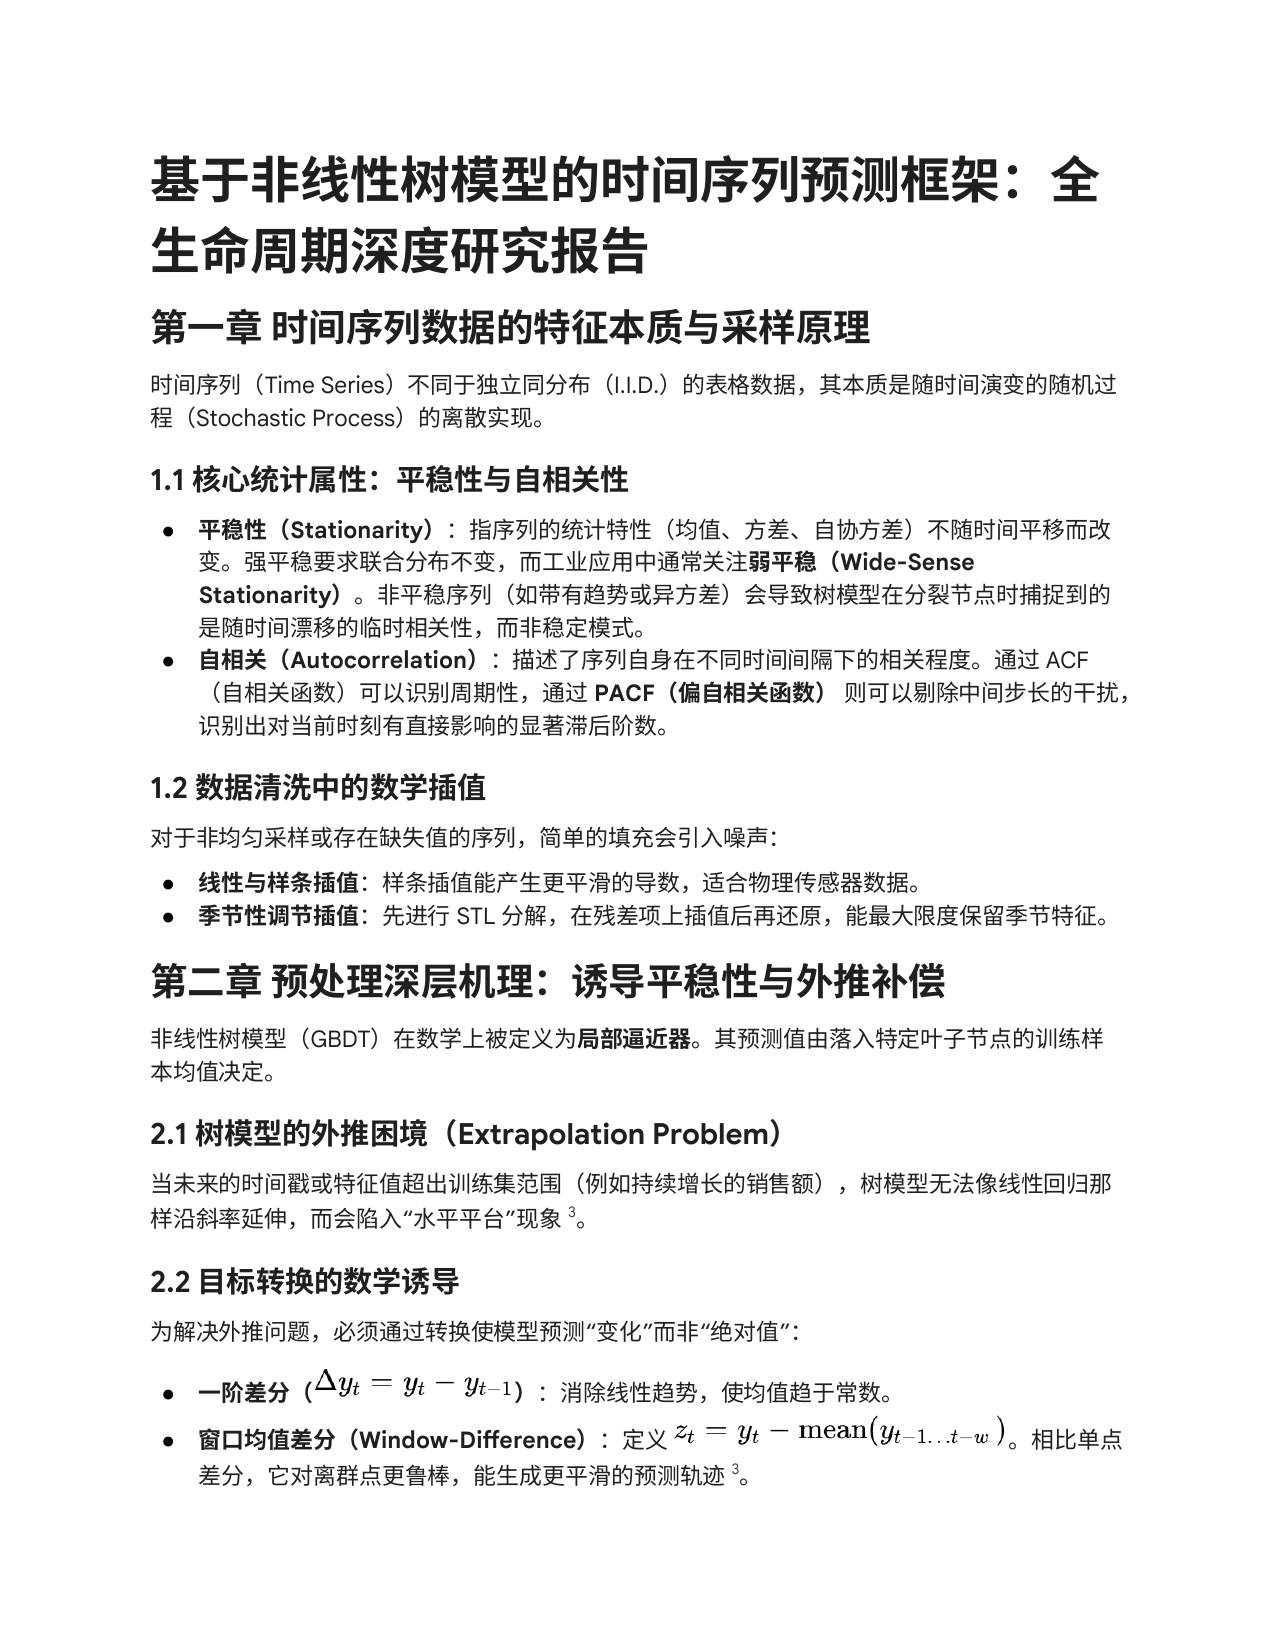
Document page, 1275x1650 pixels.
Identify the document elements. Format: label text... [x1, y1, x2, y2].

subtitle 第二章 预处理深层机理：诱导平稳性与外推补偿 [150, 959, 1125, 1007]
text 为解决外推问题，必须通过转换使模型预测“变化”而非“绝对值”： [150, 1318, 1125, 1347]
text 当未来的时间戳或特征值超出训练集范围（例如持续增长的销售额），树模型无法像线性回归那样沿斜率延伸，而会陷入“水平平台”现象 3。 [150, 1170, 1125, 1235]
list 窗口均值差分（Window-Difference）：定义 。相比单点差分，它对离群点更鲁棒，能生成更平滑的预测轨迹 3。 [161, 1411, 1125, 1491]
subtitle 第一章 时间序列数据的特征本质与采样原理 [150, 305, 1125, 352]
picture [673, 1411, 1009, 1449]
subtitle 1.2 数据清洗中的数学插值 [150, 770, 1125, 806]
list 平稳性（Stationarity）：指序列的统计特性（均值、方差、自协方差）不随时间平移而改变。强平稳要求联合分布不变，而工业应用中通常关注弱平稳（Wide-Sense Stationarity）。非平稳序列（如带有趋势或异方差）会导致树模型在分裂节点时捕捉到的是随时间漂移的临时相关性，而非稳定模式。 [161, 516, 1125, 643]
subtitle 2.1 树模型的外推困境（Extrapolation Problem） [150, 1116, 1125, 1153]
list 季节性调节插值：先进行 STL 分解，在残差项上插值后再还原，能最大限度保留季节特征。 [161, 902, 1125, 931]
text 非线性树模型（GBDT）在数学上被定义为局部逼近器。其预测值由落入特定叶子节点的训练样本均值决定。 [150, 1026, 1125, 1087]
text 时间序列（Time Series）不同于独立同分布（I.I.D.）的表格数据，其本质是随时间演变的随机过程（Stochastic Process）的离散实现。 [150, 371, 1125, 433]
subtitle 1.1 核心统计属性：平稳性与自相关性 [150, 462, 1125, 498]
list 自相关（Autocorrelation）：描述了序列自身在不同时间间隔下的相关程度。通过 ACF（自相关函数）可以识别周期性，通过 PACF（偏自相关函数） 则可以剔除中间步长的干扰，识别出对当前时刻有直接影响的显著滞后阶数。 [161, 647, 1125, 741]
subtitle 基于非线性树模型的时间序列预测框架：全生命周期深度研究报告 [150, 150, 1125, 284]
list 一阶差分（）：消除线性趋势，使均值趋于常数。 [161, 1363, 1125, 1407]
text 对于非均匀采样或存在缺失值的序列，简单的填充会引入噪声： [150, 824, 1125, 853]
subtitle 2.2 目标转换的数学诱导 [150, 1264, 1125, 1301]
picture [313, 1363, 515, 1401]
list 线性与样条插值：样条插值能产生更平滑的导数，适合物理传感器数据。 [161, 869, 1125, 898]
